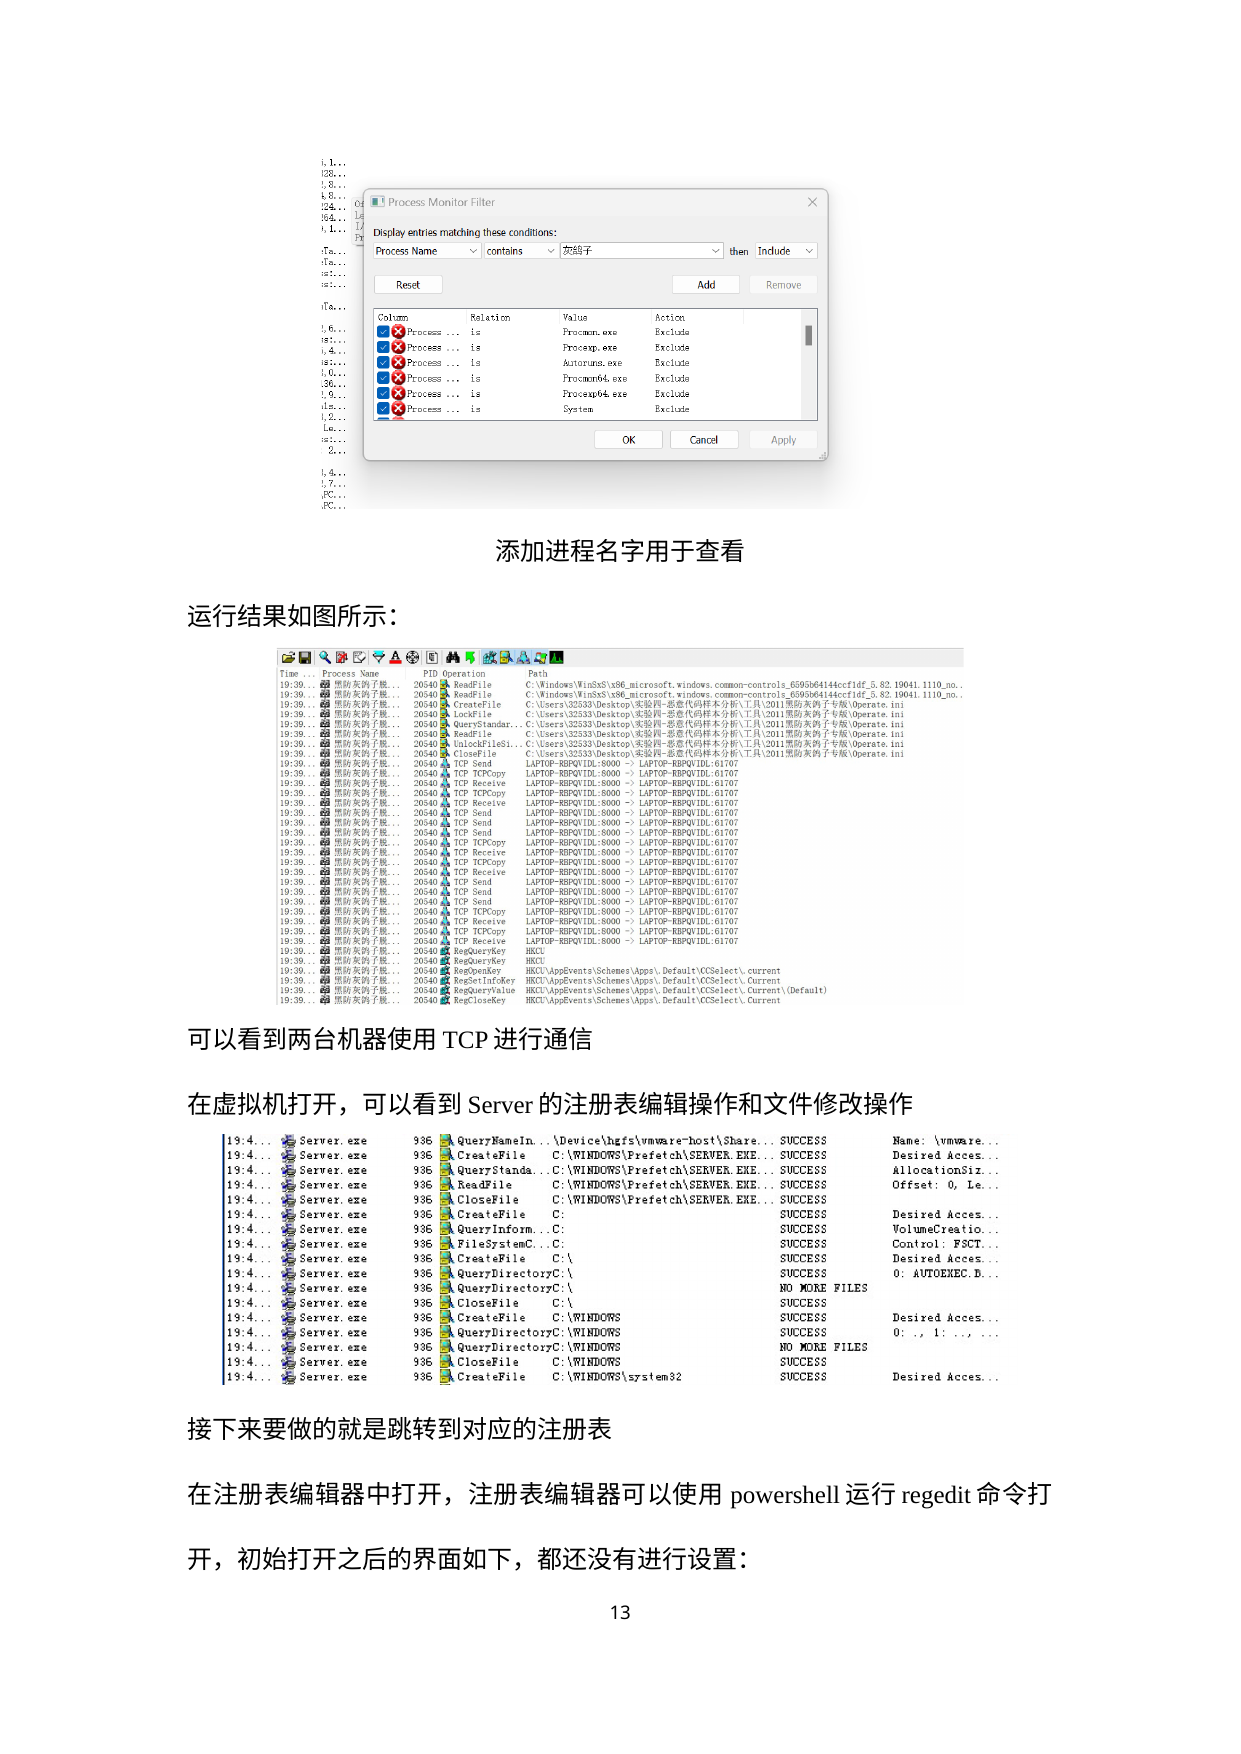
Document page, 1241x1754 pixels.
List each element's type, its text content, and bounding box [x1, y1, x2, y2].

text 接下来要做的就是跳转到对应的注册表 [187, 1395, 1053, 1460]
text 可以看到两台机器使用TCP进行通信 [187, 1005, 1053, 1070]
text 添加进程名字用于查看 [187, 517, 1053, 582]
picture [276, 647, 964, 1005]
text 在虚拟机打开，可以看到Server的注册表编辑操作和文件修改操作 [187, 1070, 1053, 1135]
text 运行结果如图所示： [187, 582, 1053, 647]
text 在注册表编辑器中打开，注册表编辑器可以使用powershell运行regedit命令打开，初始打开之后的界面如下，都还没有进行设置： [187, 1460, 1053, 1590]
picture [321, 159, 919, 509]
picture [222, 1134, 1018, 1385]
